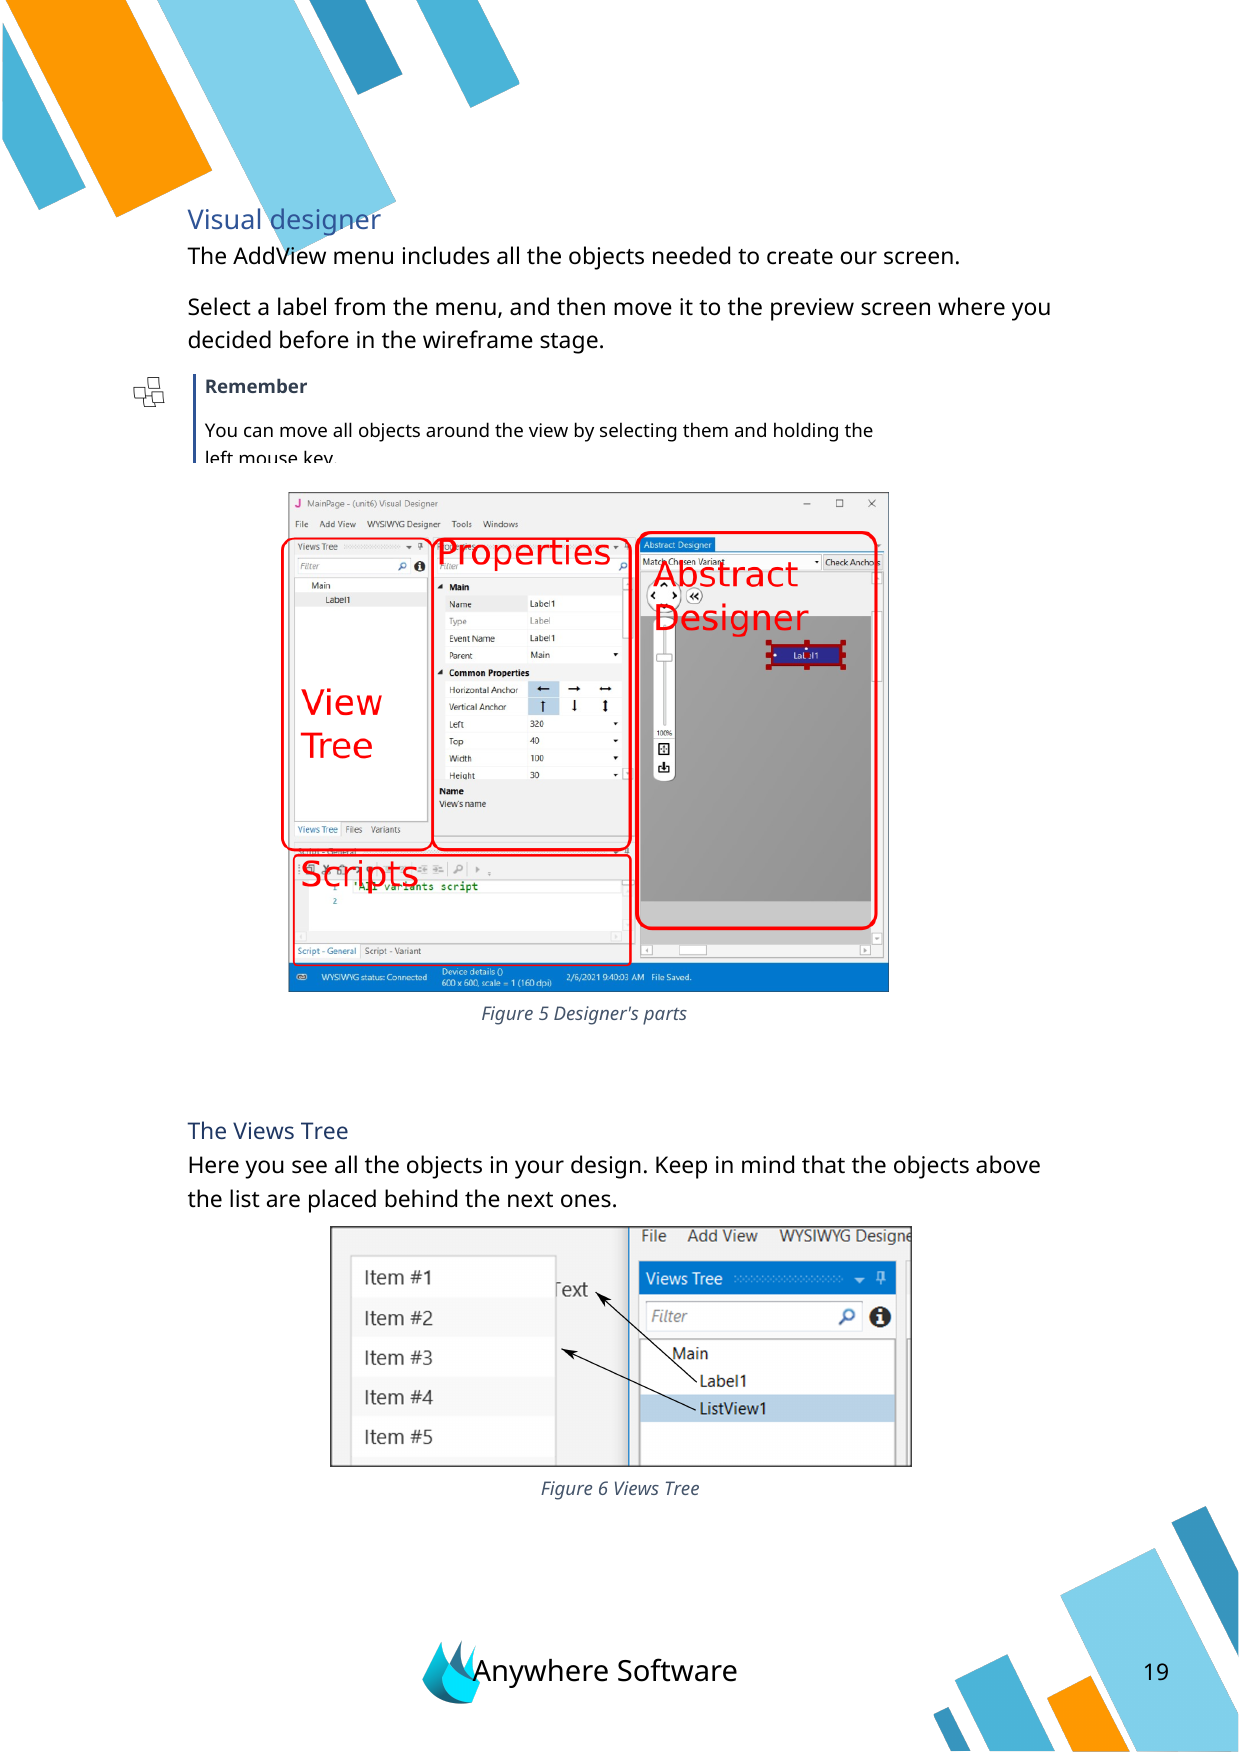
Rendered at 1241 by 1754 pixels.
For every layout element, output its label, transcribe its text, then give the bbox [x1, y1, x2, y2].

subtitle Visual designer [187, 200, 1053, 237]
picture [281, 492, 889, 992]
text Here you see all the objects in your design. Keep in mind that the objects above the list are placed behind the next ones. [187, 1149, 1053, 1214]
subtitle The Views Tree [187, 1115, 1053, 1146]
text Select a label from the menu, and then move it to the preview screen where you decided before in the wireframe stage. [187, 291, 1053, 356]
picture [2, 0, 520, 256]
picture [330, 1226, 912, 1467]
picture [422, 1640, 481, 1704]
picture [131, 374, 167, 410]
picture [933, 1506, 1239, 1752]
text The AddView menu includes all the objects needed to create our screen. [187, 240, 1053, 271]
